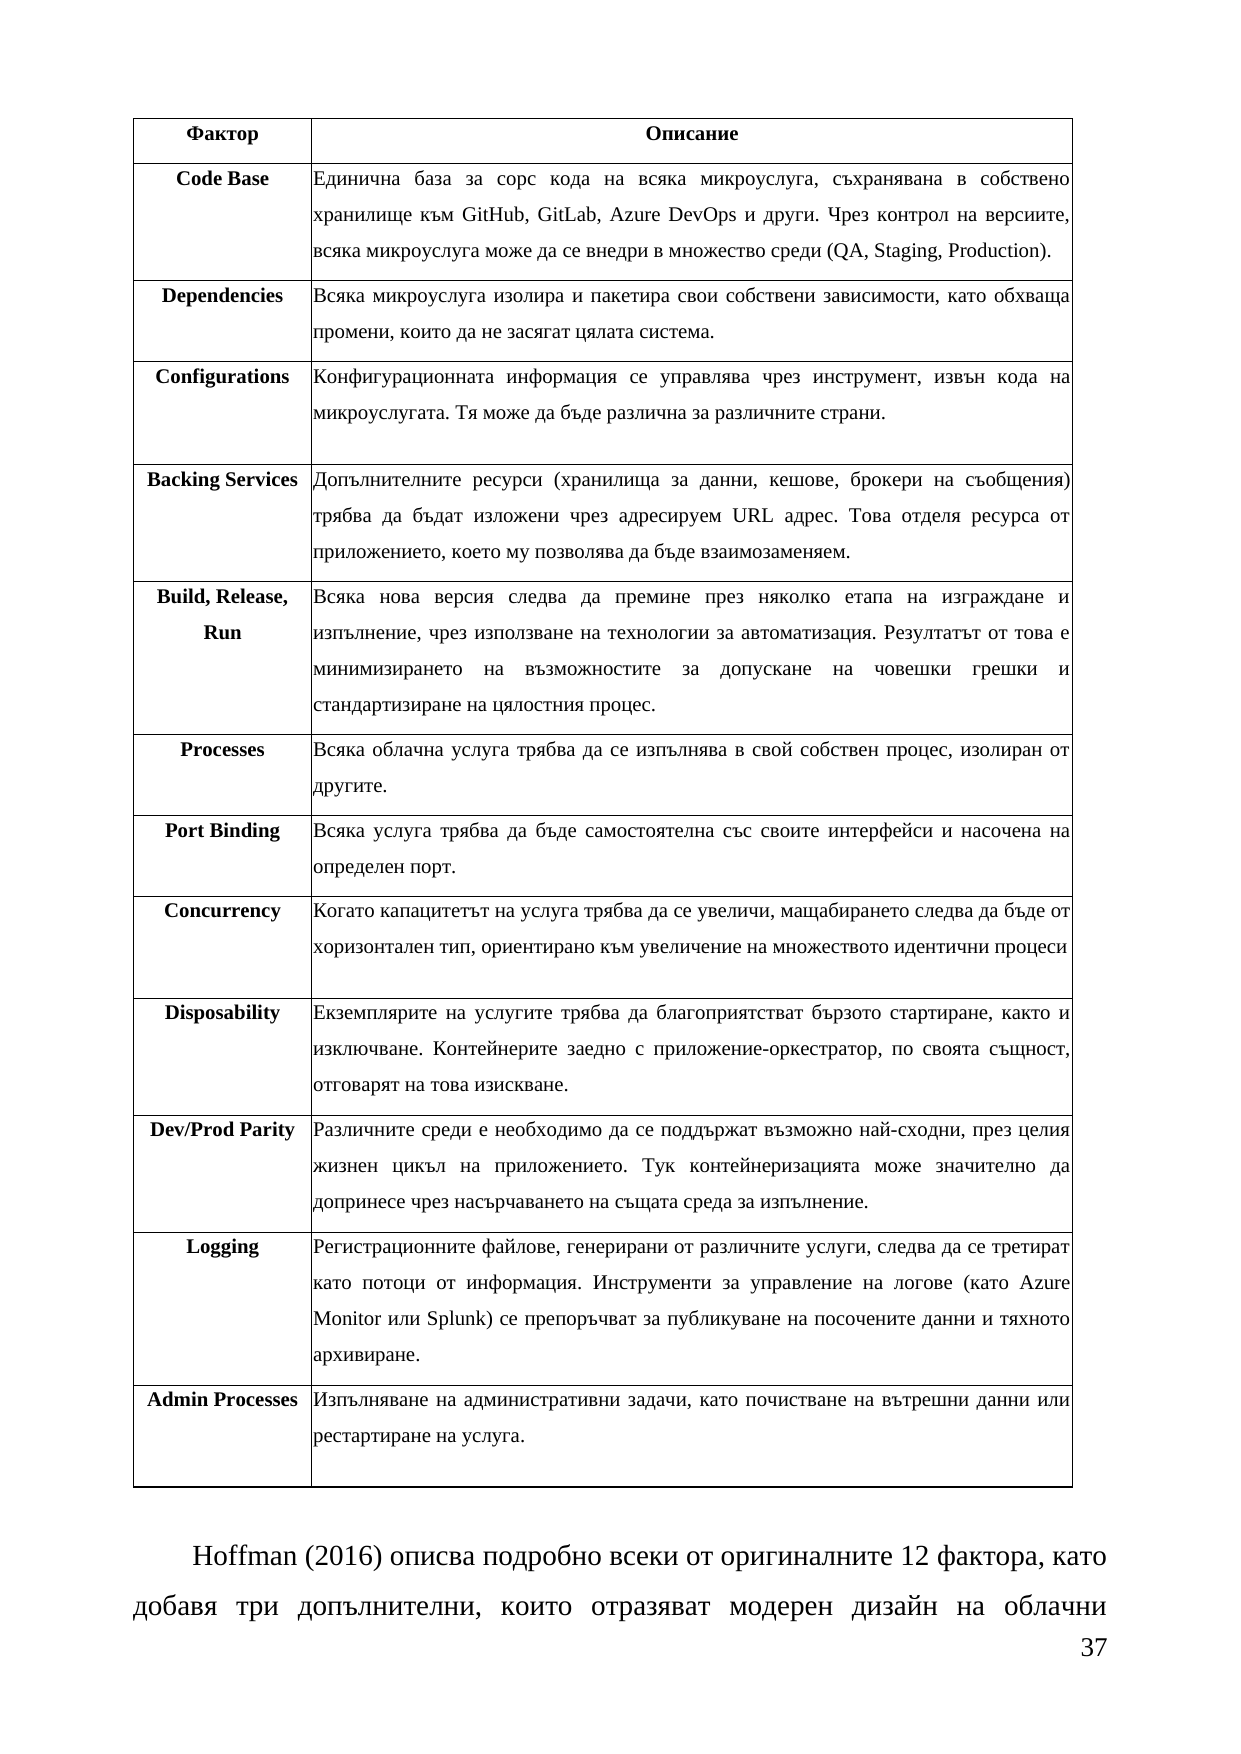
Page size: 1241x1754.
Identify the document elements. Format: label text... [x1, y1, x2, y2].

table_cell Admin Processes [134, 1386, 311, 1486]
table_cell Единична база за сорс кода на всяка микроуслуга, съхранявана в собствено хранилище към GitHub, GitLab, Azure DevOps и други. Чрез контрол на версиите, всяка микроуслуга може да се внедри в множество среди (QA, Staging, Production). [312, 164, 1072, 280]
table_cell Build, Release, Run [134, 582, 311, 734]
table_cell Когато капацитетът на услуга трябва да се увеличи, мащабирането следва да бъде от хоризонтален тип, ориентирано към увеличение на множеството идентични процеси [312, 897, 1072, 998]
table_cell Configurations [134, 362, 311, 464]
table_cell Concurrency [134, 897, 311, 998]
table_cell Изпълняване на административни задачи, като почистване на вътрешни данни или рестартиране на услуга. [312, 1386, 1072, 1486]
table_cell Регистрационните файлове, генерирани от различните услуги, следва да се третират като потоци от информация. Инструменти за управление на логове (като Azure Monitor или Splunk) се препоръчват за публикуване на посочените данни и тяхното архивиране. [312, 1233, 1072, 1384]
table_header Описание [312, 119, 1072, 163]
table_cell Disposability [134, 999, 311, 1114]
table_cell Допълнителните ресурси (хранилища за данни, кешове, брокери на съобщения) трябва да бъдат изложени чрез адресируем URL адрес. Това отделя ресурса от приложението, което му позволява да бъде взаимозаменяем. [312, 465, 1072, 581]
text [133, 1538, 1107, 1622]
table_cell Конфигурационната информация се управлява чрез инструмент, извън кода на микроуслугата. Тя може да бъде различна за различните страни. [312, 362, 1072, 464]
table_cell Code Base [134, 164, 311, 280]
table_cell Processes [134, 735, 311, 815]
table_cell Екземплярите на услугите трябва да благоприятстват бързото стартиране, както и изключване. Контейнерите заедно с приложение-оркестратор, по своята същност, отговарят на това изискване. [312, 999, 1072, 1114]
table_cell Logging [134, 1233, 311, 1384]
table_cell Dev/Prod Parity [134, 1116, 311, 1232]
table_cell Всяка услуга трябва да бъде самостоятелна със своите интерфейси и насочена на определен порт. [312, 816, 1072, 896]
table_cell Backing Services [134, 465, 311, 581]
table_cell Различните среди е необходимо да се поддържат възможно най-сходни, през целия жизнен цикъл на приложението. Тук контейнеризацията може значително да допринесе чрез насърчаването на същата среда за изпълнение. [312, 1116, 1072, 1232]
table_cell Всяка нова версия следва да премине през няколко етапа на изграждане и изпълнение, чрез използване на технологии за автоматизация. Резултатът от това е минимизирането на възможностите за допускане на човешки грешки и стандартизиране на цялостния процес. [312, 582, 1072, 734]
table_header Фактор [134, 119, 311, 163]
table_cell Всяка облачна услуга трябва да се изпълнява в свой собствен процес, изолиран от другите. [312, 735, 1072, 815]
table_cell Port Binding [134, 816, 311, 896]
table_cell Всяка микроуслуга изолира и пакетира свои собствени зависимости, като обхваща промени, които да не засягат цялата система. [312, 281, 1072, 361]
table_cell Dependencies [134, 281, 311, 361]
